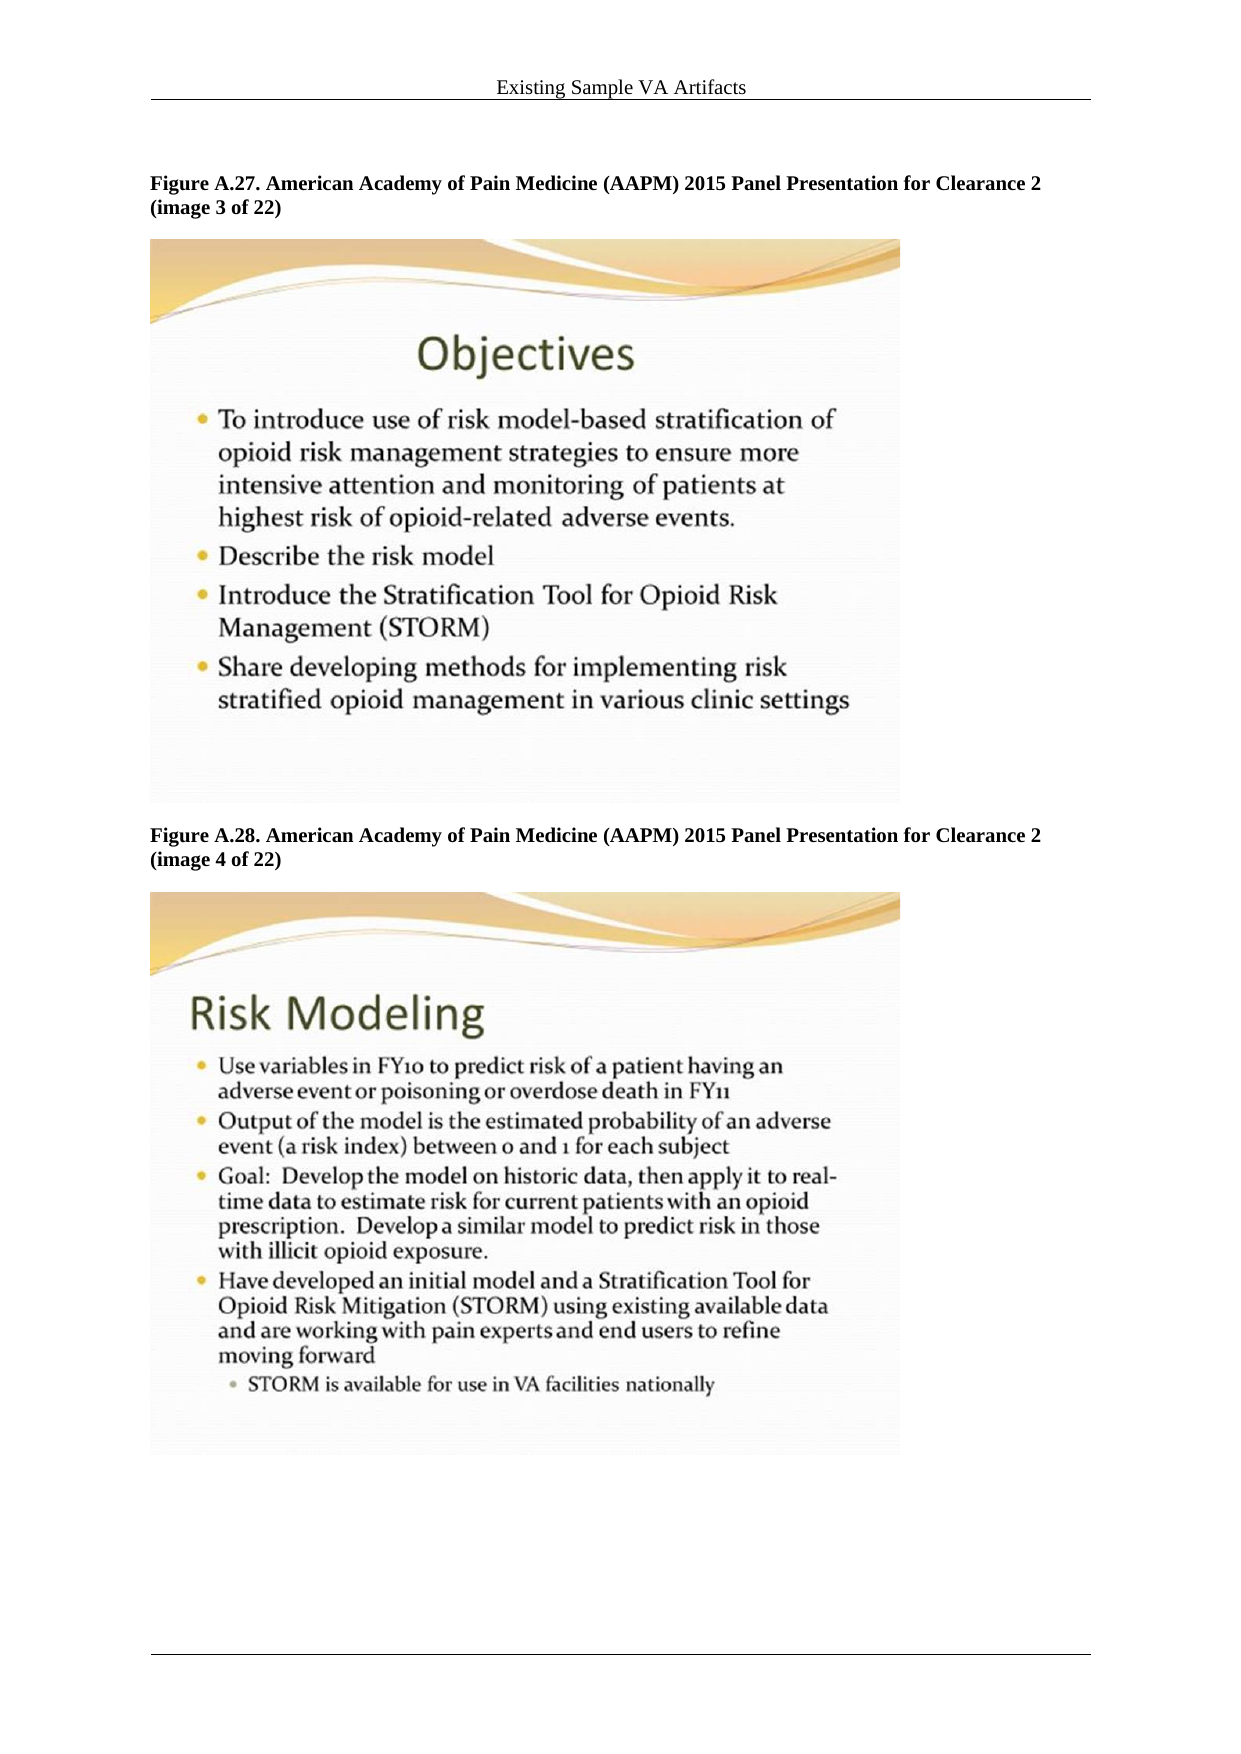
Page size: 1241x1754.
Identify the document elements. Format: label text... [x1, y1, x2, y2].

text Figure A.27. American Academy of Pain Medicine (AAPM) 2015 Panel Presentation for Clearance 2 (image 3 of 22) [150, 171, 1090, 219]
text Figure A.28. American Academy of Pain Medicine (AAPM) 2015 Panel Presentation for Clearance 2 (image 4 of 22) [150, 823, 1090, 871]
picture [150, 892, 901, 1455]
picture [150, 239, 901, 803]
